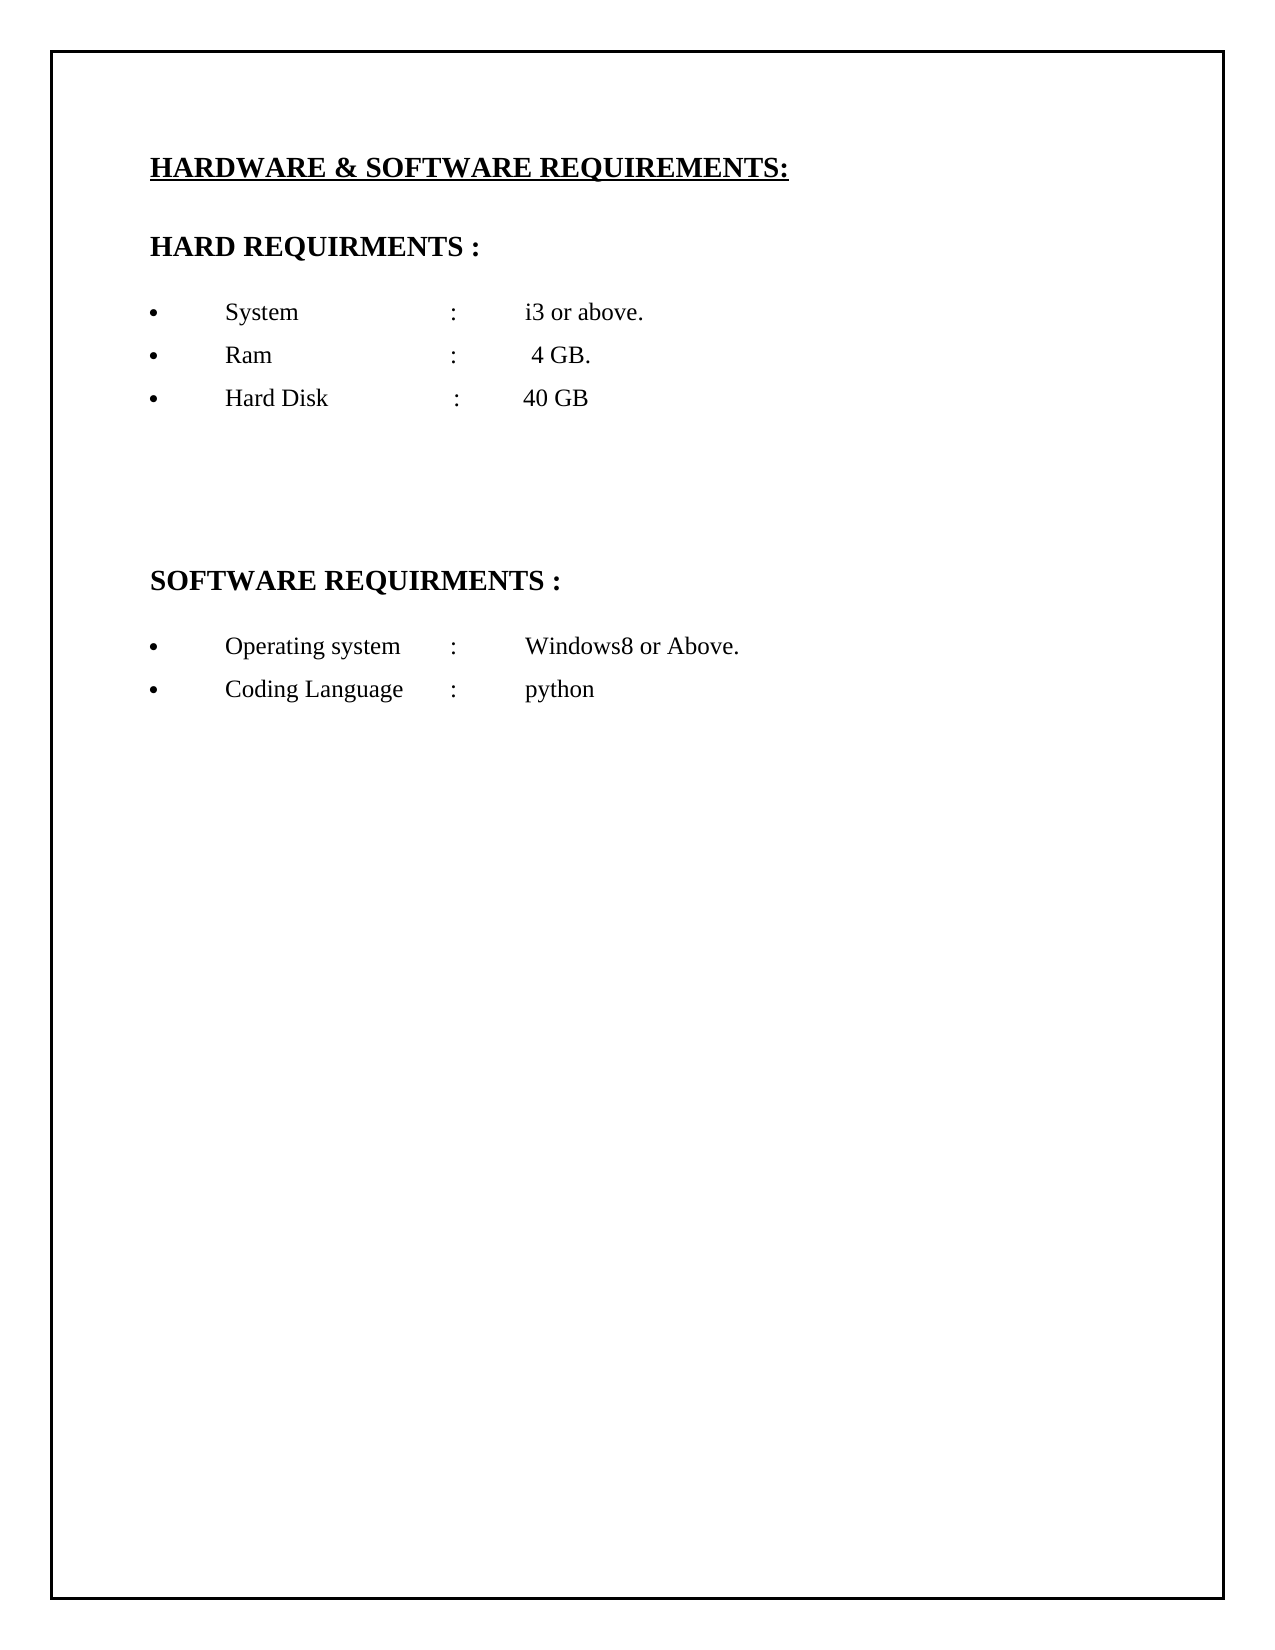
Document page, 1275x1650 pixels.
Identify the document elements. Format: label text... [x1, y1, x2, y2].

list Operating system : Windows8 or Above. [150, 631, 1125, 660]
text HARD REQUIRMENTS : [150, 229, 1125, 263]
text HARDWARE & SOFTWARE REQUIREMENTS: [150, 150, 1125, 183]
list Hard Disk : 40 GB [150, 383, 1125, 412]
text SOFTWARE REQUIRMENTS : [150, 563, 1125, 597]
list System : i3 or above. [150, 297, 1125, 326]
list Ram : 4 GB. [150, 340, 1125, 369]
list Coding Language : python [150, 674, 1125, 703]
